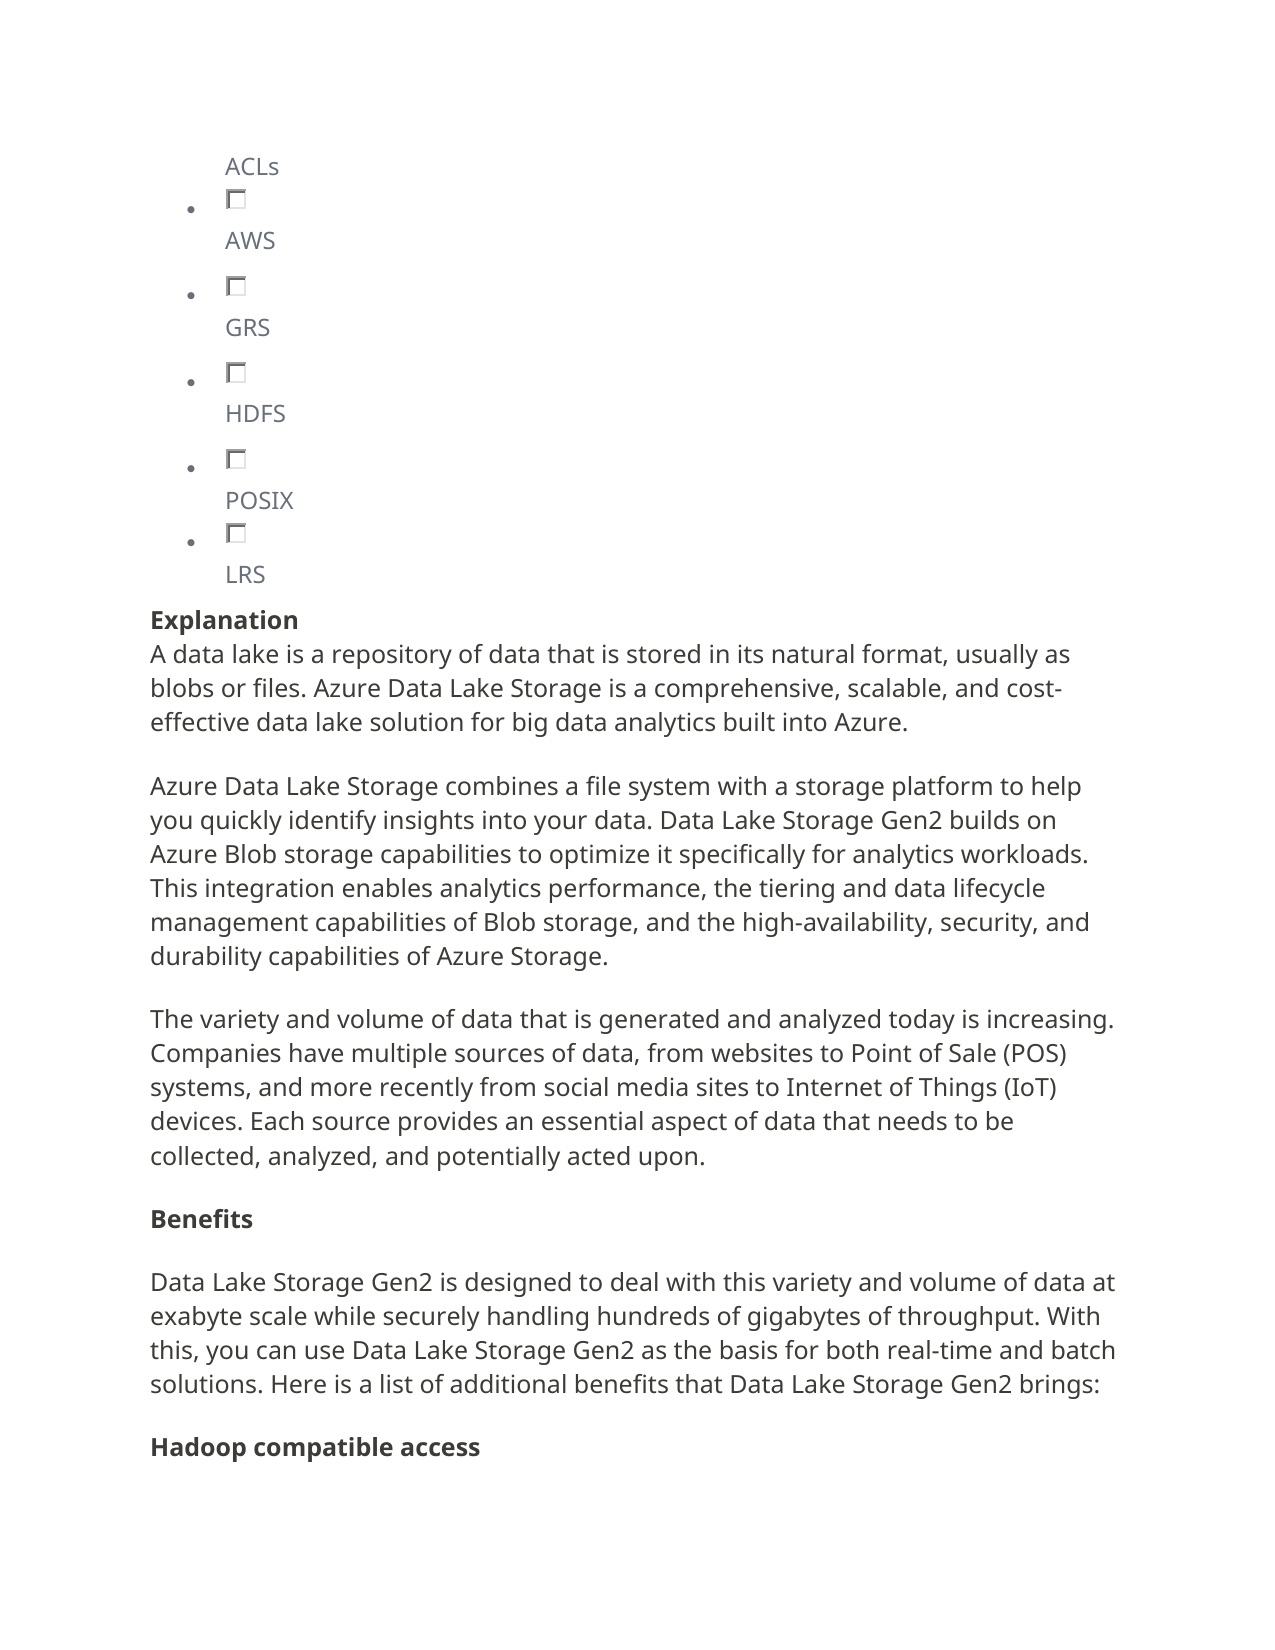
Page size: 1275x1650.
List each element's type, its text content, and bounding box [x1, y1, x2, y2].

list ​ [187, 442, 1125, 484]
list ​ [187, 269, 1125, 311]
text AWS [225, 224, 1125, 257]
text Azure Data Lake Storage combines a file system with a storage platform to help you quickly identify insights into your data. Data Lake Storage Gen2 builds on Azure Blob storage capabilities to optimize it specifically for analytics workloads. This integration enables analytics performance, the tiering and data lifecycle management capabilities of Blob storage, and the high-availability, security, and durability capabilities of Azure Storage. [150, 768, 1125, 973]
text The variety and volume of data that is generated and analyzed today is increasing. Companies have multiple sources of data, from websites to Point of Sale (POS) systems, and more recently from social media sites to Internet of Things (IoT) devices. Each source provides an essential aspect of data that needs to be collected, analyzed, and potentially acted upon. [150, 1002, 1125, 1172]
text Data Lake Storage Gen2 is designed to deal with this variety and volume of data at exabyte scale while securely handling hundreds of gigabytes of throughput. With this, you can use Data Lake Storage Gen2 as the basis for both real-time and batch solutions. Here is a list of additional benefits that Data Lake Storage Gen2 brings: [150, 1264, 1125, 1401]
text Benefits [150, 1201, 1125, 1235]
text GRS [225, 311, 1125, 343]
text HDFS [225, 397, 1125, 430]
text LRS [225, 558, 1125, 590]
list ​ [187, 183, 1125, 224]
text ACLs [225, 150, 1125, 183]
list ​ [187, 356, 1125, 397]
text A data lake is a repository of data that is stored in its natural format, usually as blobs or files. Azure Data Lake Storage is a comprehensive, scalable, and cost-effective data lake solution for big data analytics built into Azure. [150, 637, 1125, 739]
text POSIX [225, 484, 1125, 516]
list ​ [187, 516, 1125, 558]
text Hadoop compatible access [150, 1430, 1125, 1464]
text Explanation [150, 603, 1125, 637]
